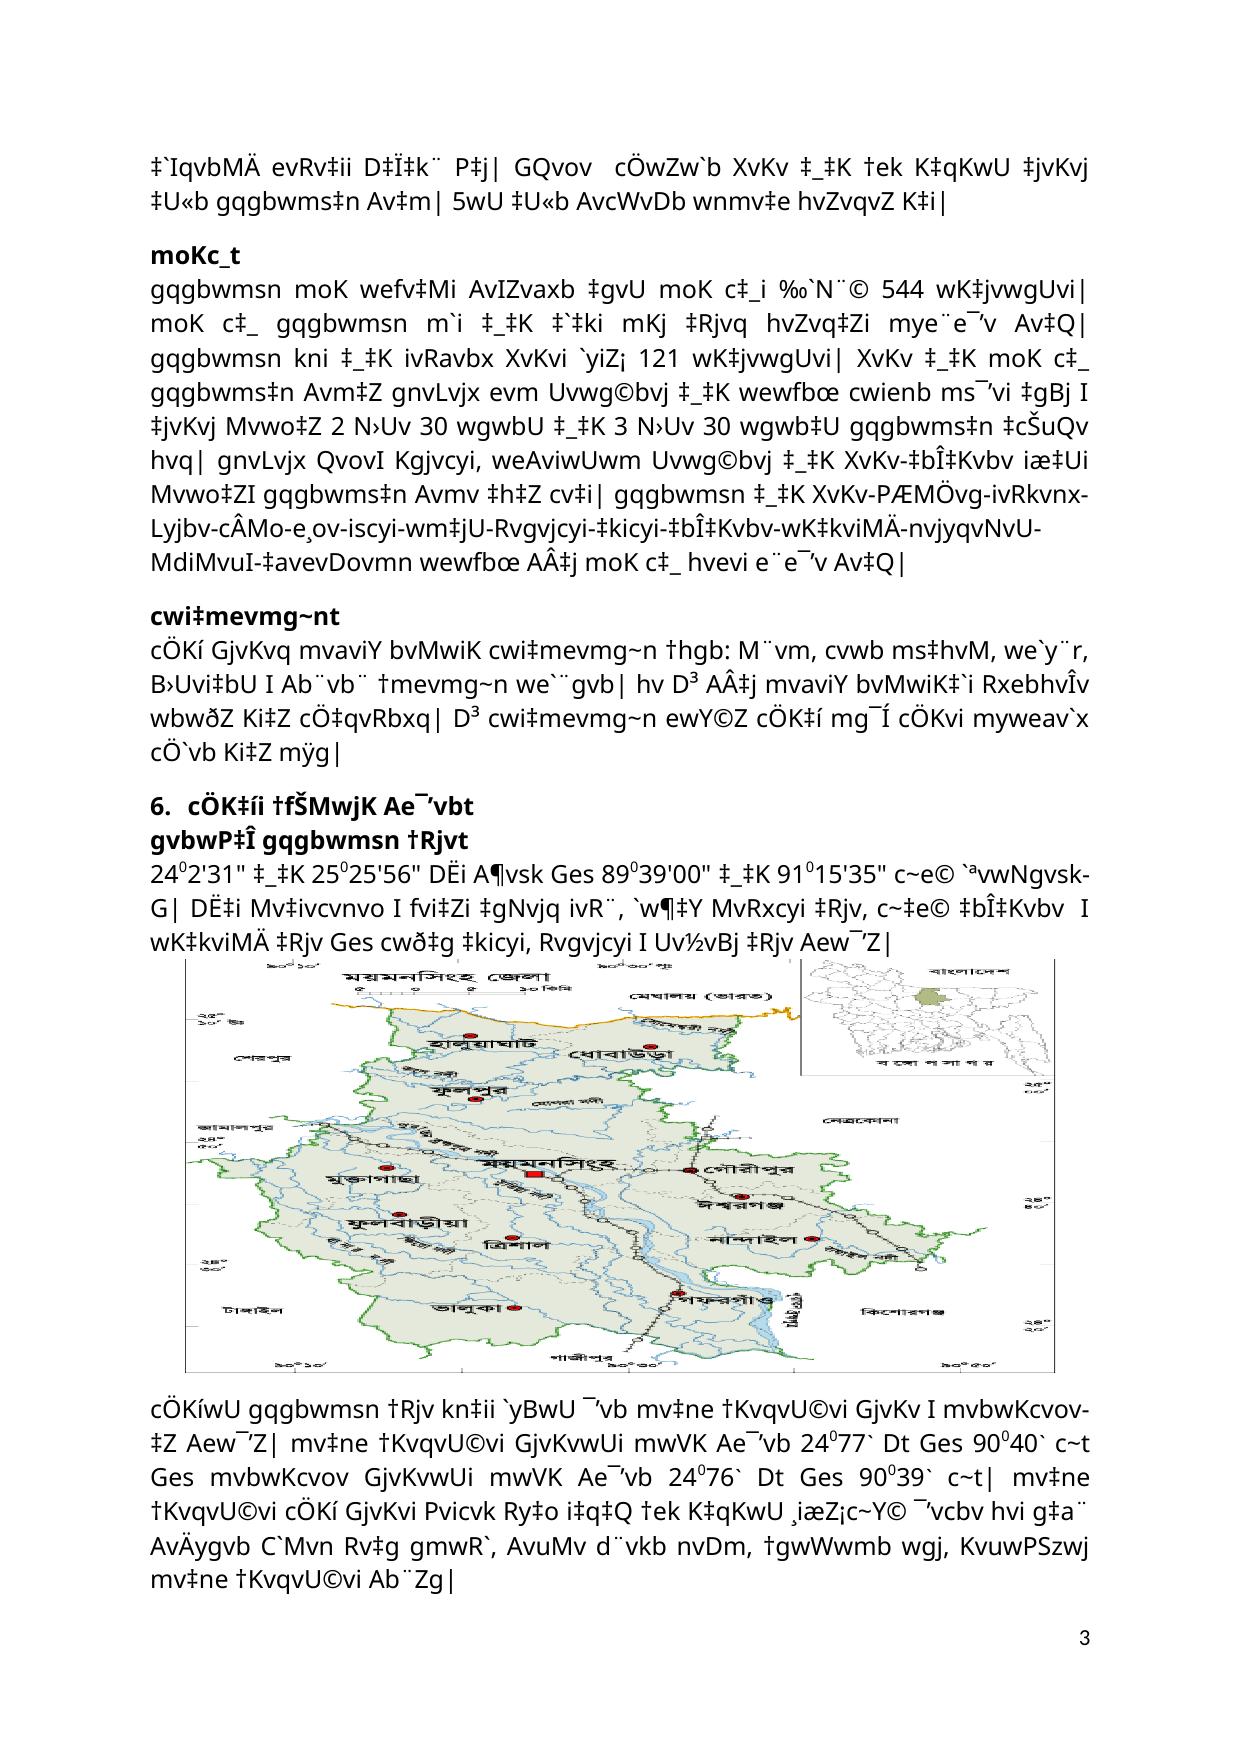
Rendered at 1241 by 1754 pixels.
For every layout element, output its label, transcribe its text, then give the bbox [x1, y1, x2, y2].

text cwi‡mevmg~nt [150, 598, 1090, 633]
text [150, 150, 1090, 218]
text gvbwP‡Î gqgbwmsn †Rjvt [150, 823, 1090, 857]
text 2402'31" ‡_‡K 25025'56" DËi A¶vsk Ges 89039'00" ‡_‡K 91015'35" c~e© `ªvwNgvsk- G| DË‡i Mv‡ivcvnvo I fvi‡Zi ‡gNvjq ivR¨, `w¶‡Y MvRxcyi ‡Rjv, c~‡e© ‡bÎ‡Kvbv I wK‡kviMÄ ‡Rjv Ges cwð‡g ‡kicyi, Rvgvjcyi I Uv½vBj ‡Rjv Aew¯’Z| [150, 857, 1090, 959]
picture [185, 959, 1055, 1373]
subtitle cÖK‡íi †fŠMwjK Ae¯’vbt [150, 789, 1090, 823]
text moKc_t [150, 238, 1090, 272]
text cÖKíwU gqgbwmsn †Rjv kn‡ii `yBwU ¯’vb mv‡ne †KvqvU©vi GjvKv I mvbwKcvov-‡Z Aew¯’Z| mv‡ne †KvqvU©vi GjvKvwUi mwVK Ae¯’vb 24077` Dt Ges 90040` c~t Ges mvbwKcvov GjvKvwUi mwVK Ae¯’vb 24076` Dt Ges 90039` c~t| mv‡ne †KvqvU©vi cÖKí GjvKvi Pvicvk Ry‡o i‡q‡Q †ek K‡qKwU ¸iæZ¡c~Y© ¯’vcbv hvi g‡a¨ AvÄygvb C`Mvn Rv‡g gmwR`, AvuMv d¨vkb nvDm, †gwWwmb wgj, KvuwPSzwj mv‡ne †KvqvU©vi Ab¨Zg| [150, 1392, 1090, 1596]
text gqgbwmsn moK wefv‡Mi AvIZvaxb ‡gvU moK c‡_i ‰`N¨© 544 wK‡jvwgUvi| moK c‡_ gqgbwmsn m`i ‡_‡K ‡`‡ki mKj ‡Rjvq hvZvq‡Zi mye¨e¯’v Av‡Q| gqgbwmsn kni ‡_‡K ivRavbx XvKvi `yiZ¡ 121 wK‡jvwgUvi| XvKv ‡_‡K moK c‡_ gqgbwms‡n Avm‡Z gnvLvjx evm Uvwg©bvj ‡_‡K wewfbœ cwienb ms¯’vi ‡gBj I ‡jvKvj Mvwo‡Z 2 N›Uv 30 wgwbU ‡_‡K 3 N›Uv 30 wgwb‡U gqgbwms‡n ‡cŠuQv hvq| gnvLvjx QvovI Kgjvcyi, weAviwUwm Uvwg©bvj ‡_‡K XvKv-‡bÎ‡Kvbv iæ‡Ui Mvwo‡ZI gqgbwms‡n Avmv ‡h‡Z cv‡i| gqgbwmsn ‡_‡K XvKv-PÆMÖvg-ivRkvnx-Lyjbv-cÂMo-e¸ov-iscyi-wm‡jU-Rvgvjcyi-‡kicyi-‡bÎ‡Kvbv-wK‡kviMÄ-nvjyqvNvU-MdiMvuI-‡avevDovmn wewfbœ AÂ‡j moK c‡_ hvevi e¨e¯’v Av‡Q| [150, 272, 1090, 579]
text cÖKí GjvKvq mvaviY bvMwiK cwi‡mevmg~n †hgb: M¨vm, cvwb ms‡hvM, we`y¨r, B›Uvi‡bU I Ab¨vb¨ †mevmg~n we`¨gvb| hv D³ AÂ‡j mvaviY bvMwiK‡`i RxebhvÎv wbwðZ Ki‡Z cÖ‡qvRbxq| D³ cwi‡mevmg~n ewY©Z cÖK‡í mg¯Í cÖKvi myweav`x cÖ`vb Ki‡Z mÿg| [150, 633, 1090, 769]
